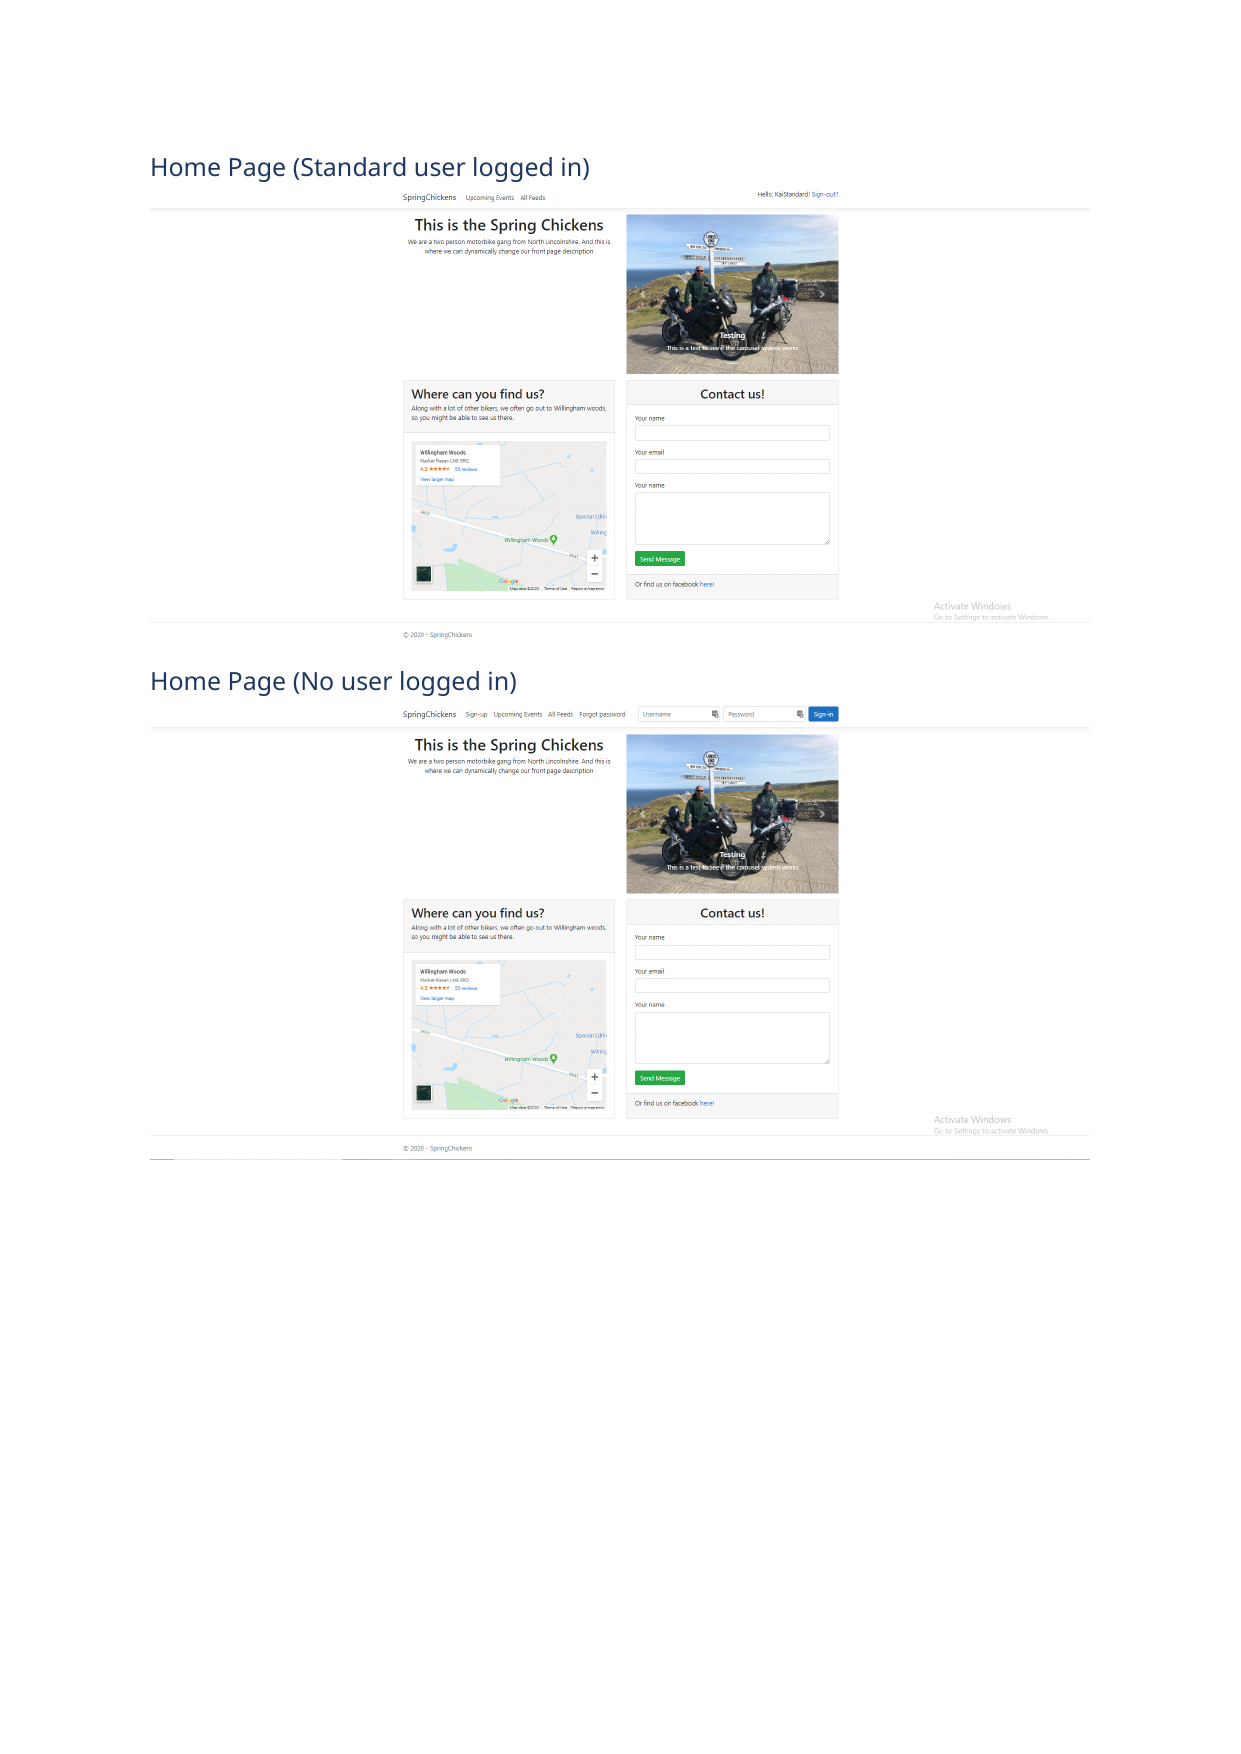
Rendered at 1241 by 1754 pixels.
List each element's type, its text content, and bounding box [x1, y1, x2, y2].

subtitle Home Page (No user logged in) [150, 663, 1090, 697]
picture [150, 186, 1091, 645]
picture [150, 700, 1091, 1160]
subtitle Home Page (Standard user logged in) [150, 150, 1090, 184]
